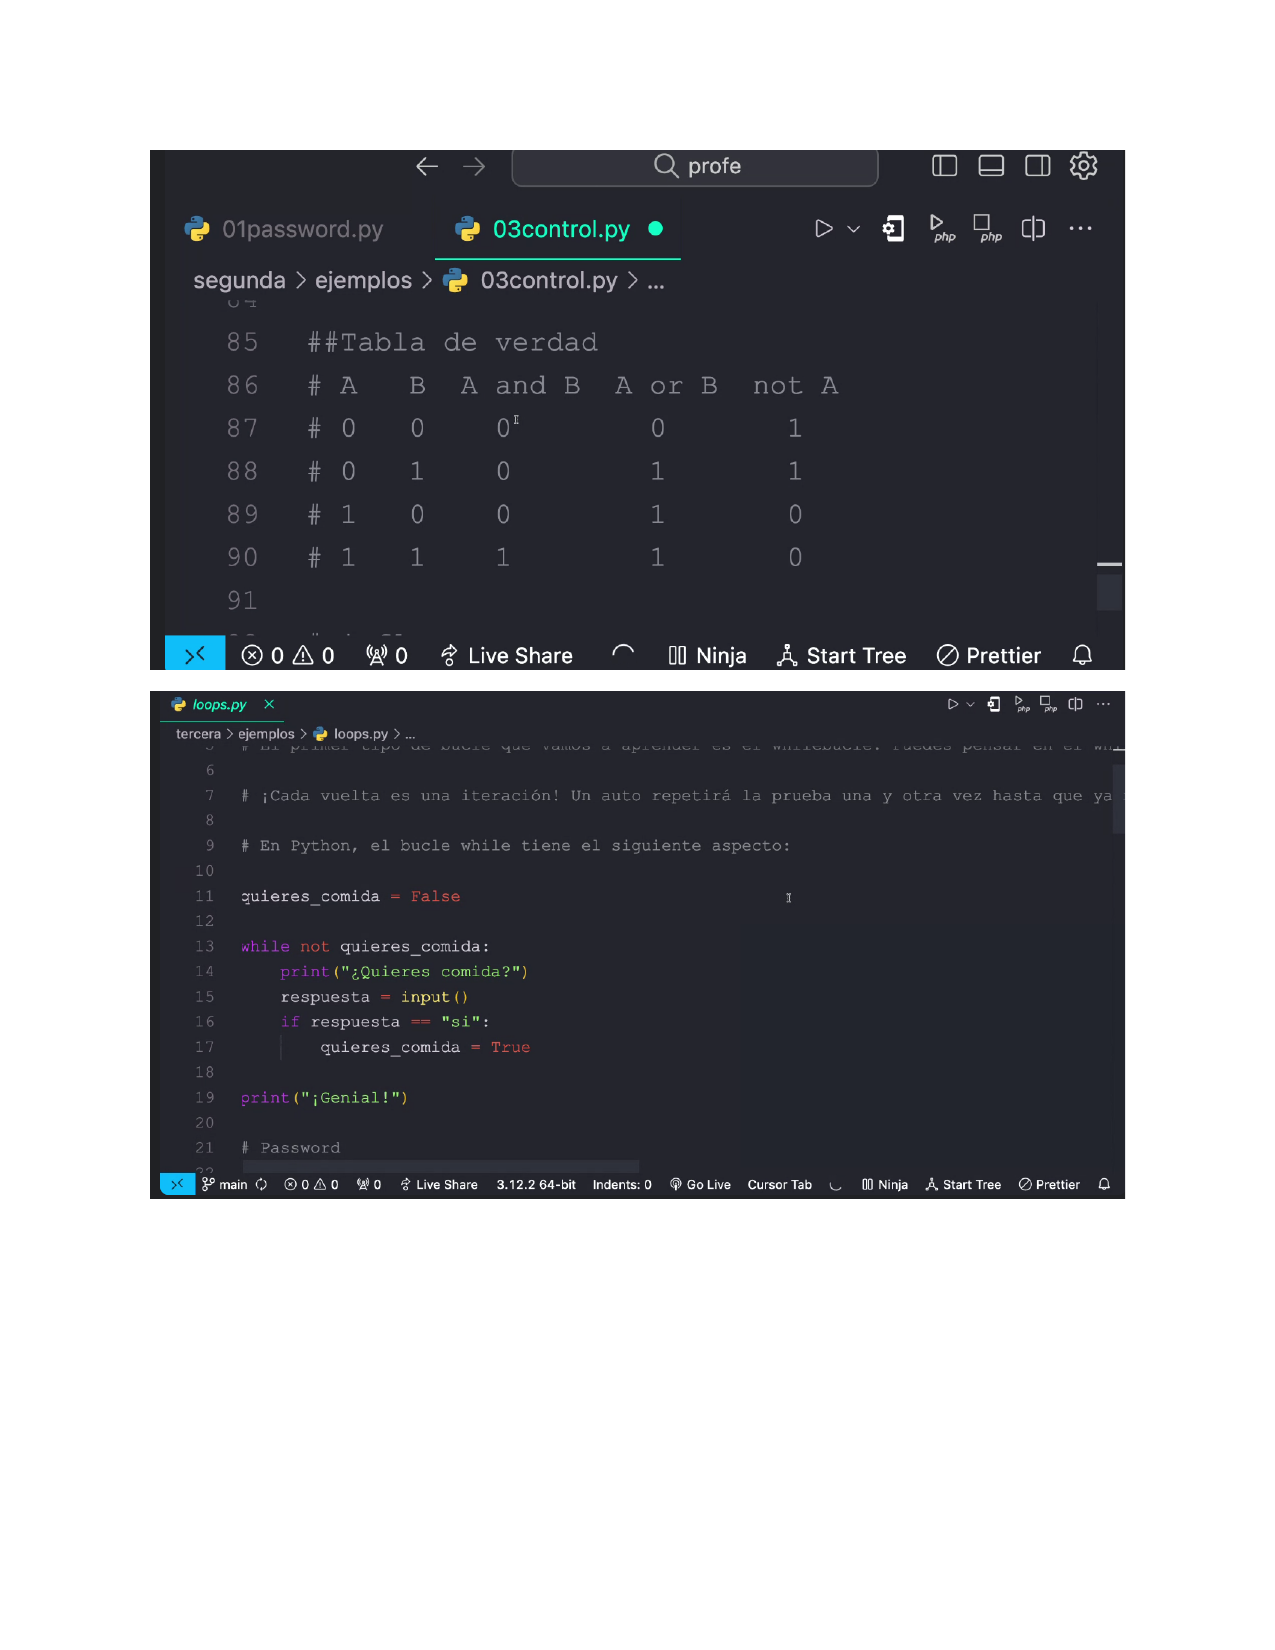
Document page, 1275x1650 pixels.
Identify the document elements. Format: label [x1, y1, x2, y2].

picture [150, 691, 1125, 1199]
picture [150, 150, 1125, 670]
